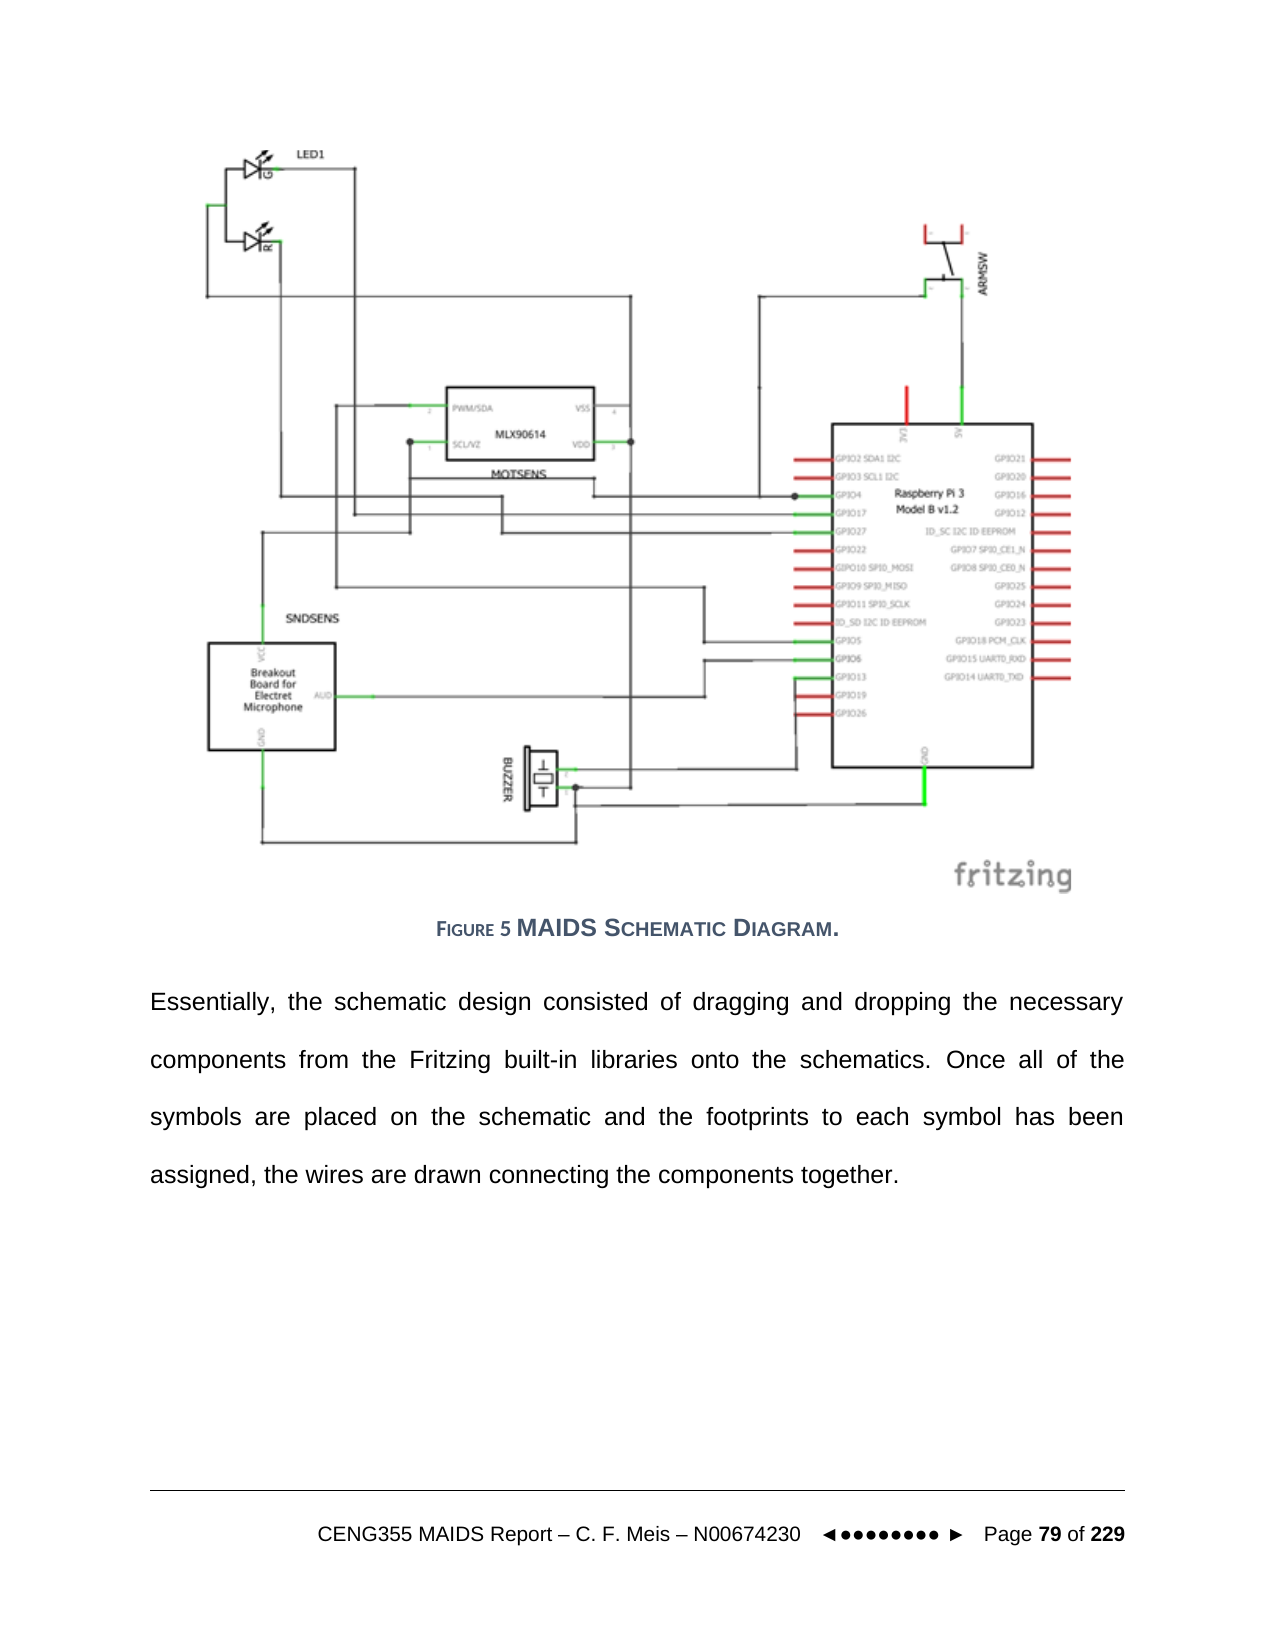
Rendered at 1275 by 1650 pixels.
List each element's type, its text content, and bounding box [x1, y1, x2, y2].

picture [204, 150, 1072, 894]
text Essentially, the schematic design consisted of dragging and dropping the necessary components from the Fritzing built-in libraries onto the schematics. Once all of the symbols are placed on the schematic and the footprints to each symbol has been assigned, the wires are drawn connecting the components together. [150, 987, 1125, 1102]
text Essentially, the schematic design consisted of dragging and dropping the necessary components from the Fritzing built-in libraries onto the schematics. Once all of the symbols are placed on the schematic and the footprints to each symbol has been assigned, the wires are drawn connecting the components together. [150, 1131, 1125, 1188]
